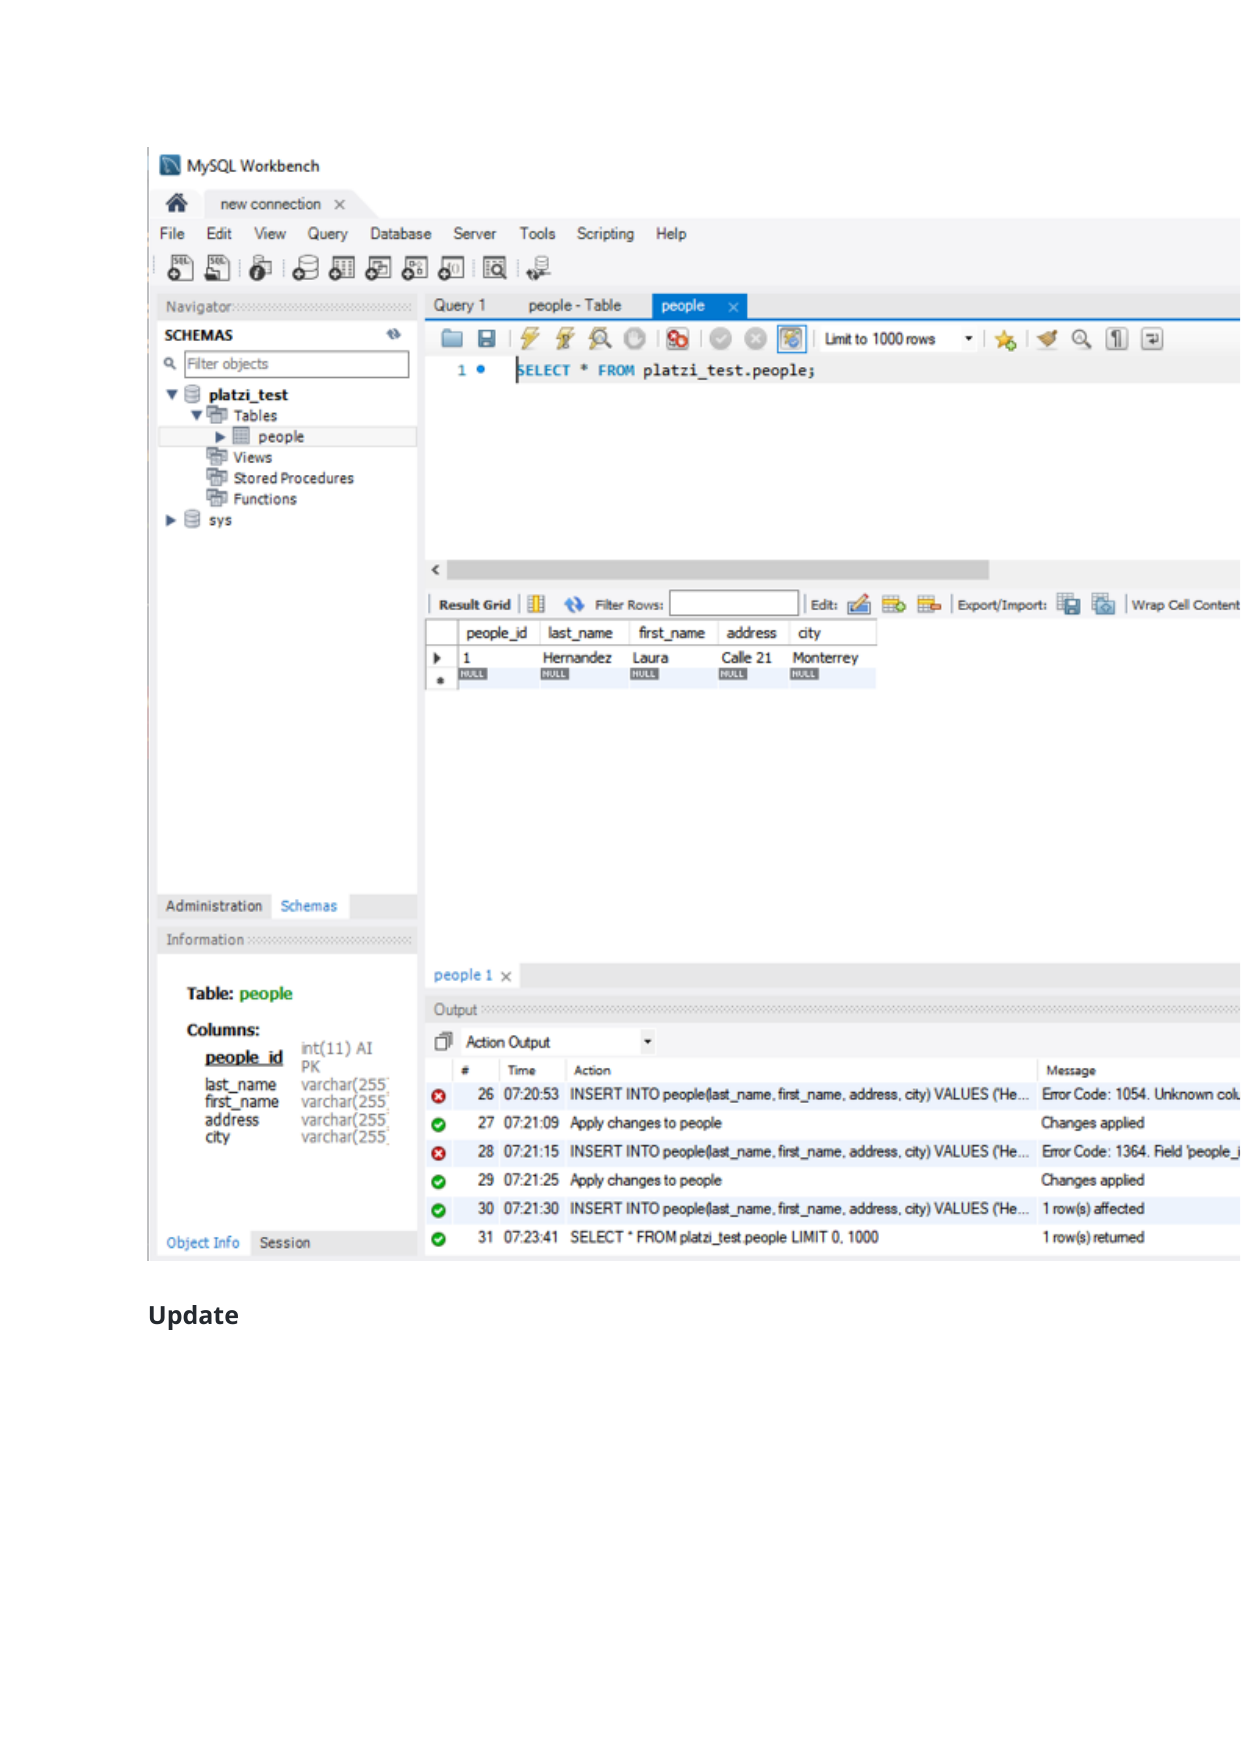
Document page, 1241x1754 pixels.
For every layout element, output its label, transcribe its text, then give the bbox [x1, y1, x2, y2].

picture [147, 147, 1241, 1261]
text Update [148, 1298, 1093, 1332]
